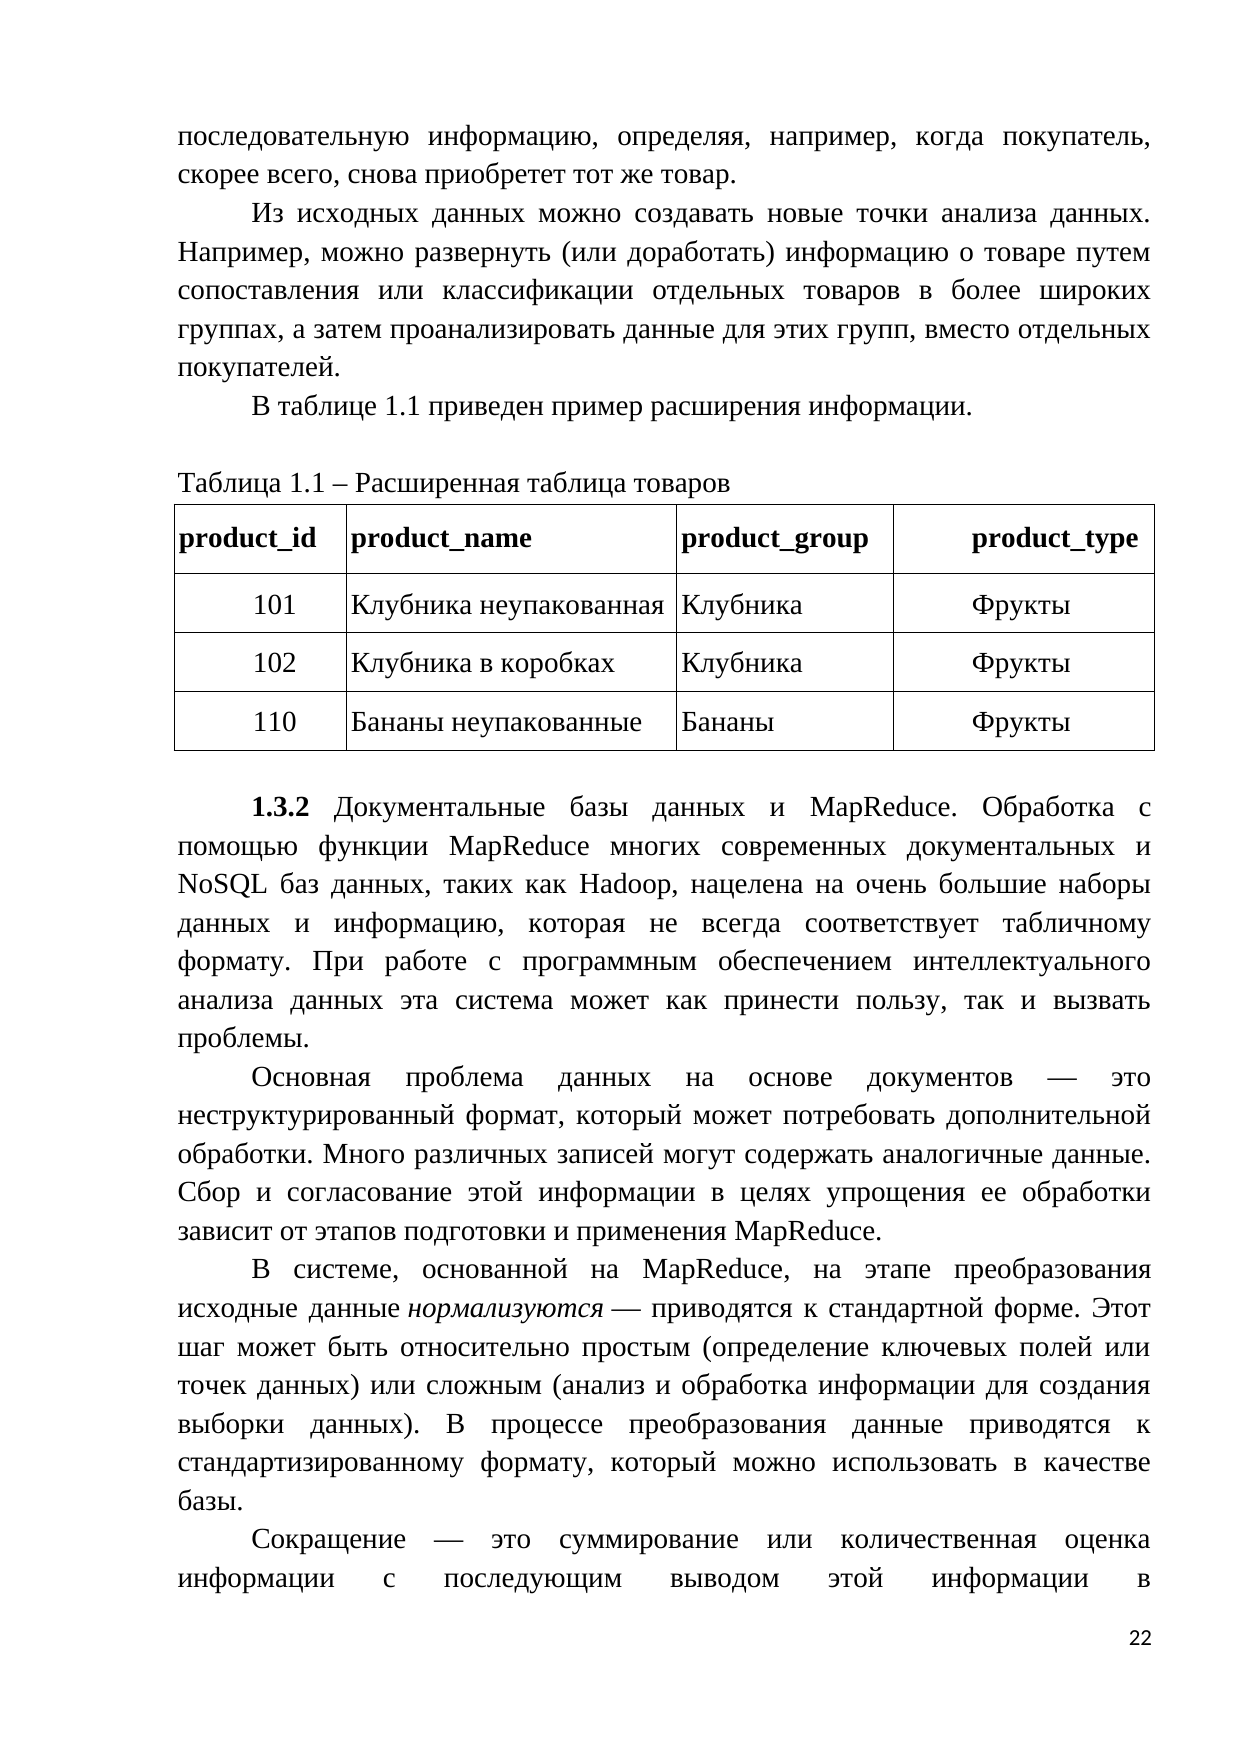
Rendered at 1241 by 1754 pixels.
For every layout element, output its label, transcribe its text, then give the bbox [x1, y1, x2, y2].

table_header product_id [175, 505, 346, 573]
text Из исходных данных можно создавать новые точки анализа данных. Например, можно развернуть (или доработать) информацию о товаре путем сопоставления или классификации отдельных товаров в более широких группах, а затем проанализировать данные для этих групп, вместо отдельных покупателей. [177, 195, 1152, 383]
table_cell Клубника [677, 574, 893, 632]
text Основная проблема данных на основе документов ― это неструктурированный формат, который может потребовать дополнительной обработки. Много различных записей могут содержать аналогичные данные. Сбор и согласование этой информации в целях упрощения ее обработки зависит от этапов подготовки и применения MapReduce. [177, 1059, 1152, 1247]
table_cell 101 [175, 574, 346, 632]
table_cell Фрукты [894, 633, 1154, 691]
text В системе, основанной на MapReduce, на этапе преобразования исходные данные нормализуются ― приводятся к стандартной форме. Этот шаг может быть относительно простым (определение ключевых полей или точек данных) или сложным (анализ и обработка информации для создания выборки данных). В процессе преобразования данные приводятся к стандартизированному формату, который можно использовать в качестве базы. [177, 1252, 1152, 1516]
table_cell Клубника неупакованная [347, 574, 676, 632]
text В таблице 1.1 приведен пример расширения информации. [177, 388, 1152, 421]
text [177, 118, 1152, 190]
table_header product_group [677, 505, 893, 573]
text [177, 1521, 1152, 1593]
table_cell Бананы неупакованные [347, 692, 676, 749]
table_cell 102 [175, 633, 346, 691]
text Таблица 1.1 – Расширенная таблица товаров [177, 465, 1152, 498]
table_header product_name [347, 505, 676, 573]
table_cell Клубника в коробках [347, 633, 676, 691]
table_cell Бананы [677, 692, 893, 749]
table_cell Фрукты [894, 692, 1154, 749]
table_cell 110 [175, 692, 346, 749]
table_cell Клубника [677, 633, 893, 691]
table_cell Фрукты [894, 574, 1154, 632]
table_header product_type [894, 505, 1154, 573]
text 1.3.2 Документальные базы данных и MapReduce. Обработка с помощью функции MapReduce многих современных документальных и NoSQL баз данных, таких как Hadoop, нацелена на очень большие наборы данных и информацию, которая не всегда соответствует табличному формату. При работе с программным обеспечением интеллектуального анализа данных эта система может как принести пользу, так и вызвать проблемы. [177, 789, 1152, 1054]
